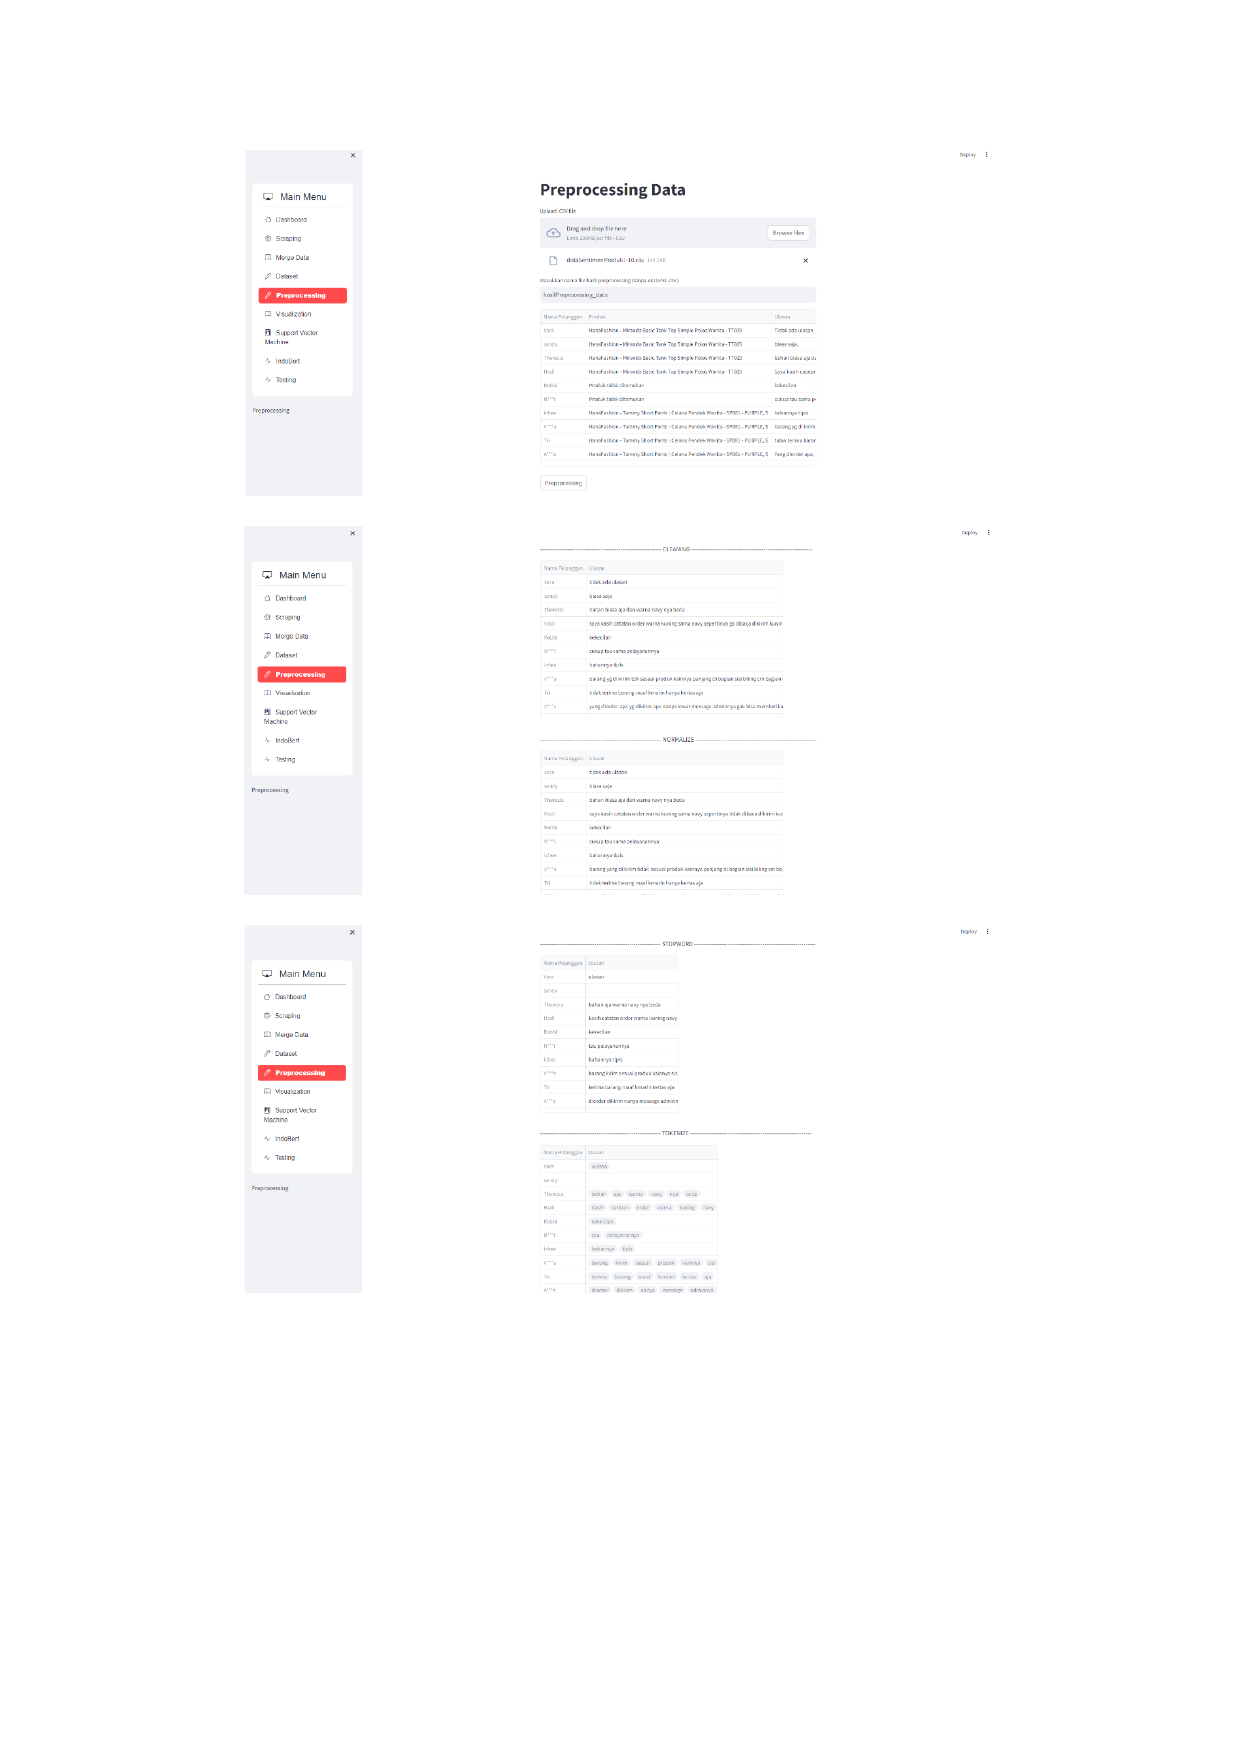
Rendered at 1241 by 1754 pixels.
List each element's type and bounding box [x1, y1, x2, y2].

picture [245, 150, 995, 496]
picture [243, 526, 997, 895]
picture [244, 925, 996, 1293]
